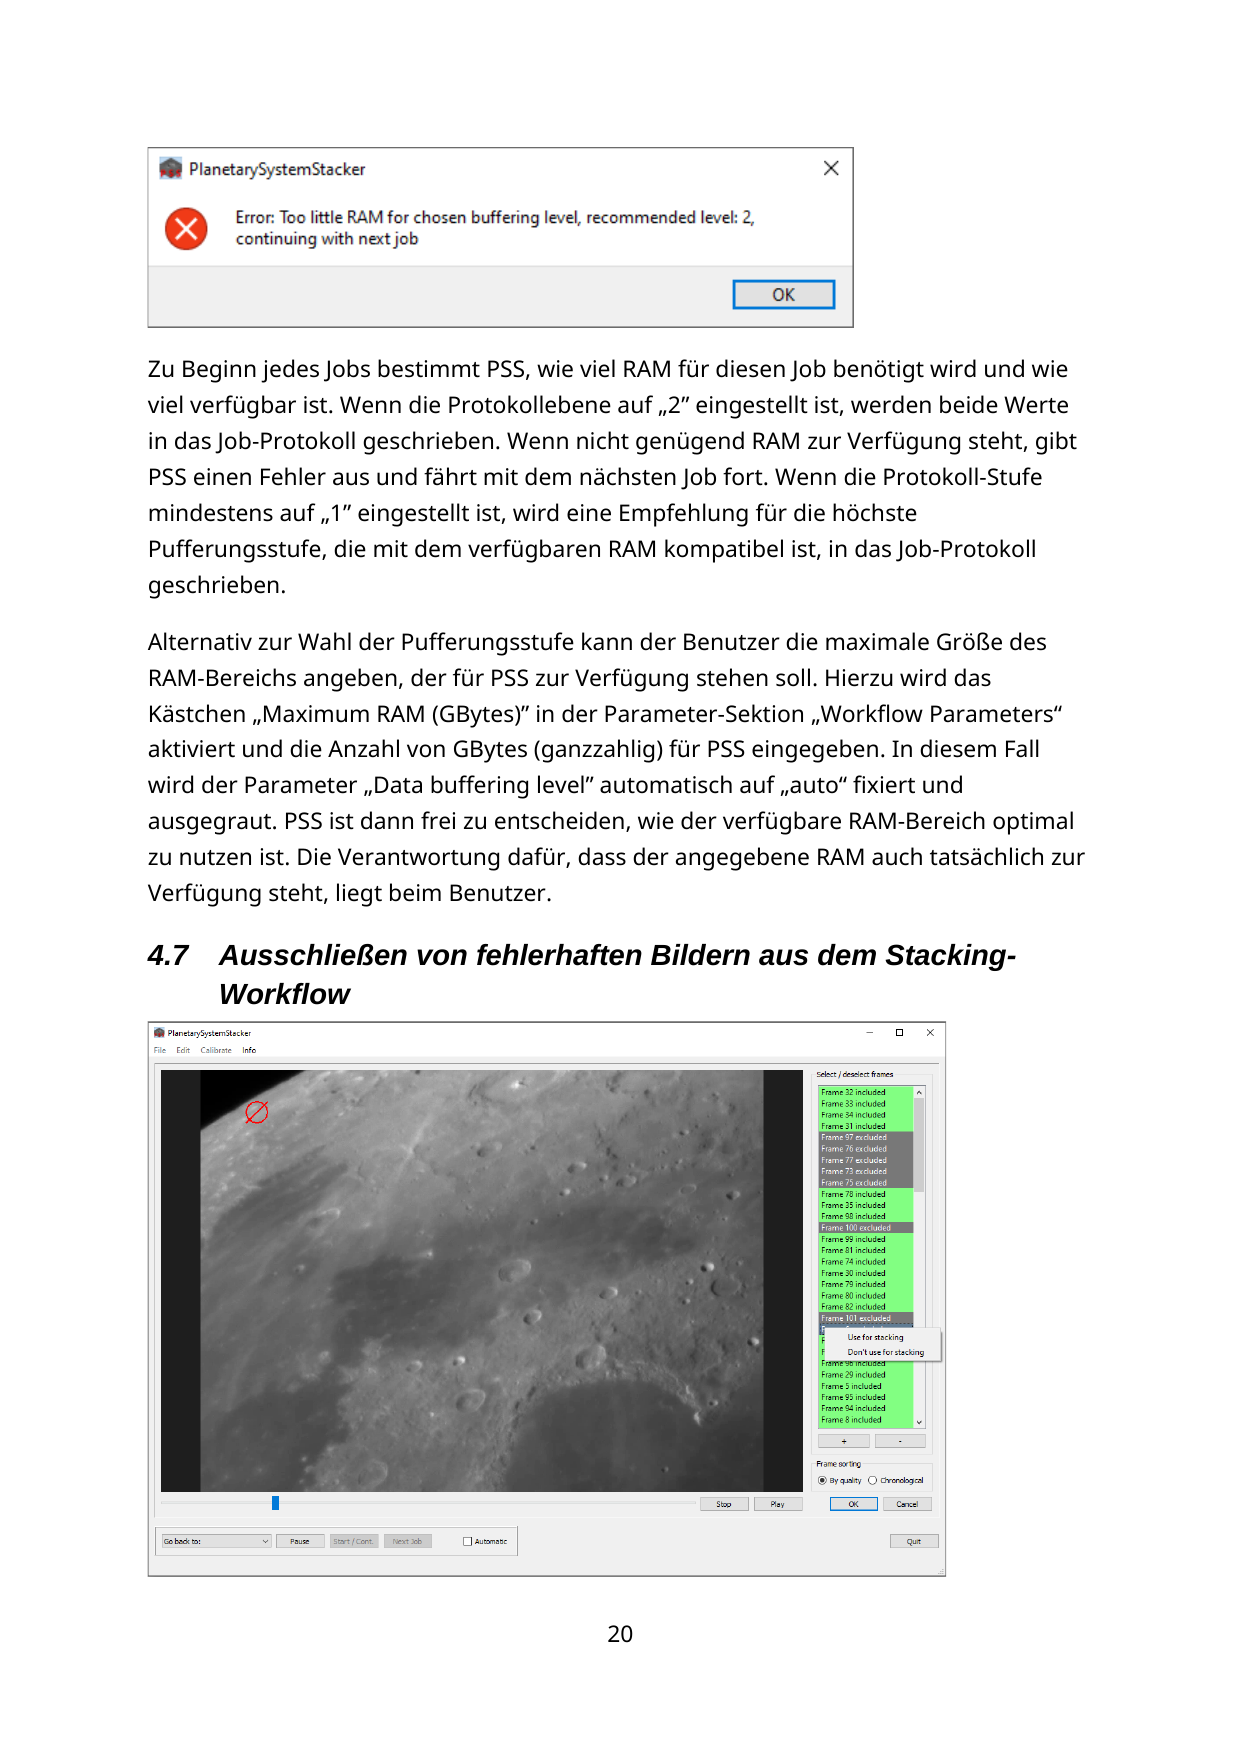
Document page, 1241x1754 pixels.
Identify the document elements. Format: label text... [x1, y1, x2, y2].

subtitle Ausschließen von fehlerhaften Bildern aus dem Stacking-Workflow [148, 938, 1093, 1010]
text Alternativ zur Wahl der Pufferungsstufe kann der Benutzer die maximale Größe des RAM-Bereichs angeben, der für PSS zur Verfügung stehen soll. Hierzu wird das Kästchen „Maximum RAM (GBytes)” in der Parameter-Sektion „Workflow Parameters“ aktiviert und die Anzahl von GBytes (ganzzahlig) für PSS eingegeben. In diesem Fall wird der Parameter „Data buffering level” automatisch auf „auto“ fixiert und ausgegraut. PSS ist dann frei zu entscheiden, wie der verfügbare RAM-Bereich optimal zu nutzen ist. Die Verantwortung dafür, dass der angegebene RAM auch tatsächlich zur Verfügung steht, liegt beim Benutzer. [148, 626, 1093, 908]
picture [147, 147, 854, 328]
text Zu Beginn jedes Jobs bestimmt PSS, wie viel RAM für diesen Job benötigt wird und wie viel verfügbar ist. Wenn die Protokollebene auf „2” eingestellt ist, werden beide Werte in das Job-Protokoll geschrieben. Wenn nicht genügend RAM zur Verfügung steht, gibt PSS einen Fehler aus und fährt mit dem nächsten Job fort. Wenn die Protokoll-Stufe mindestens auf „1” eingestellt ist, wird eine Empfehlung für die höchste Pufferungsstufe, die mit dem verfügbaren RAM kompatibel ist, in das Job-Protokoll geschrieben. [148, 353, 1093, 600]
picture [147, 1021, 947, 1577]
